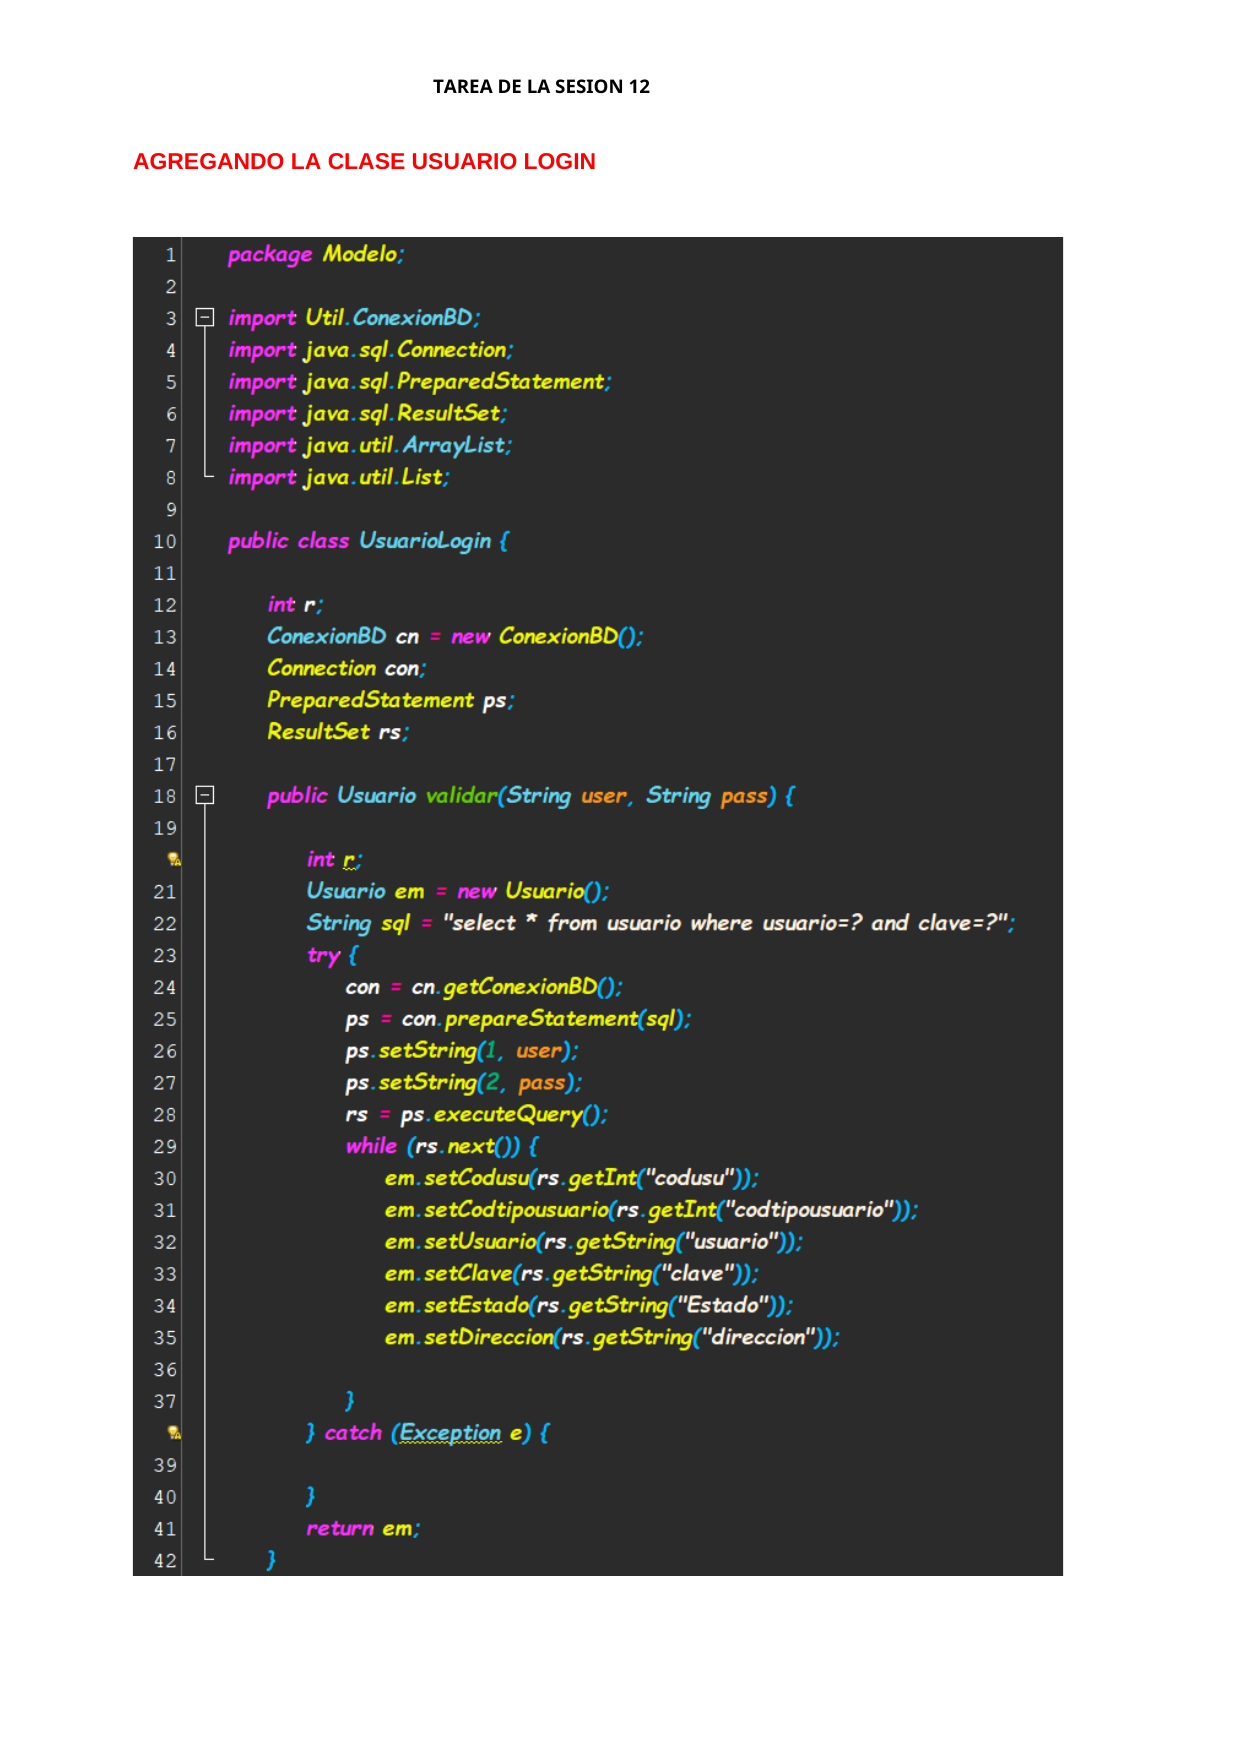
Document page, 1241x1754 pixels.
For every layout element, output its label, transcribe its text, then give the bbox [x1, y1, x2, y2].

text AGREGANDO LA CLASE USUARIO LOGIN [133, 148, 1063, 174]
picture [132, 237, 1064, 1576]
